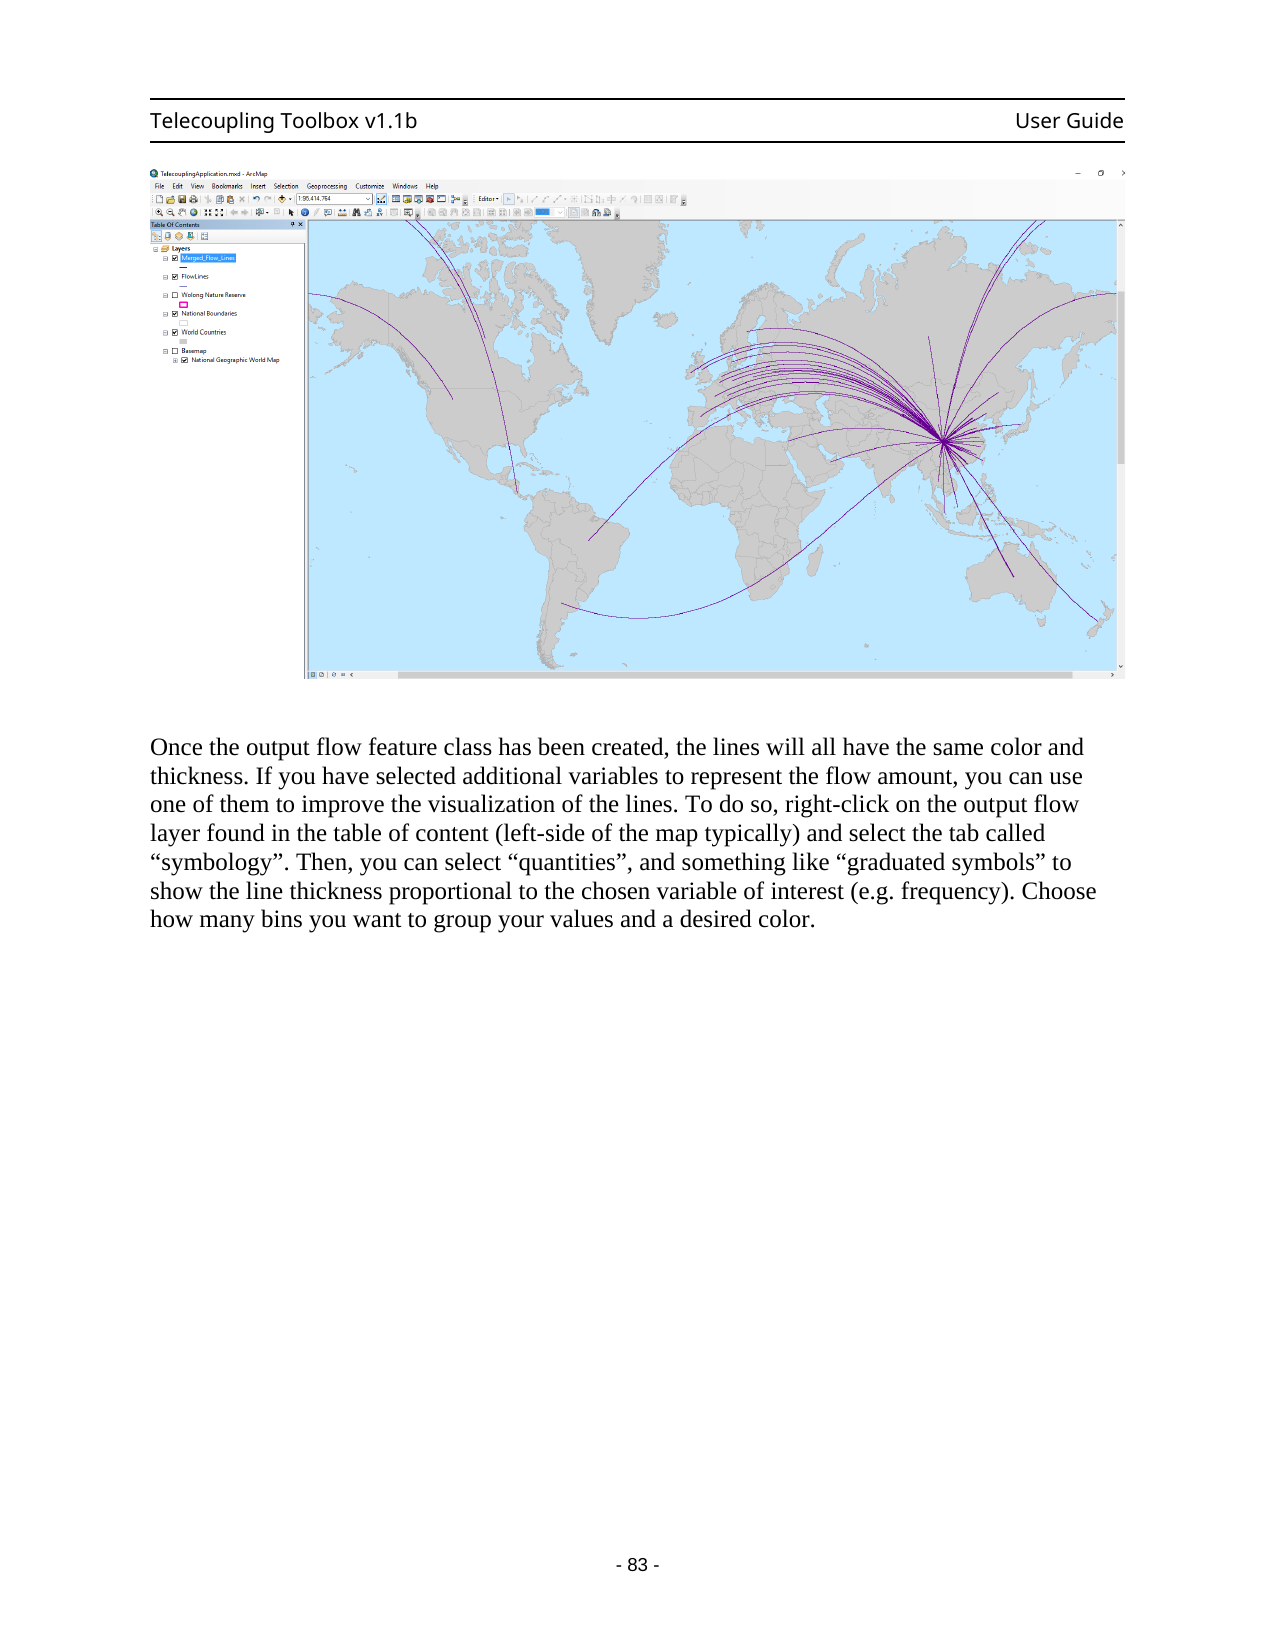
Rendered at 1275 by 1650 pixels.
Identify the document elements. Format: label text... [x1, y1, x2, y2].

text Once the output flow feature class has been created, the lines will all have the same color and thickness. If you have selected additional variables to represent the flow amount, you can use one of them to improve the visualization of the lines. To do so, right-click on the output flow layer found in the table of content (left-side of the map typically) and select the tab called “symbology”. Then, you can select “quantities”, and something like “graduated symbols” to show the line thickness proportional to the chosen variable of interest (e.g. frequency). Choose how many bins you want to group your values and a desired color. [150, 732, 1125, 933]
picture [150, 169, 1125, 679]
